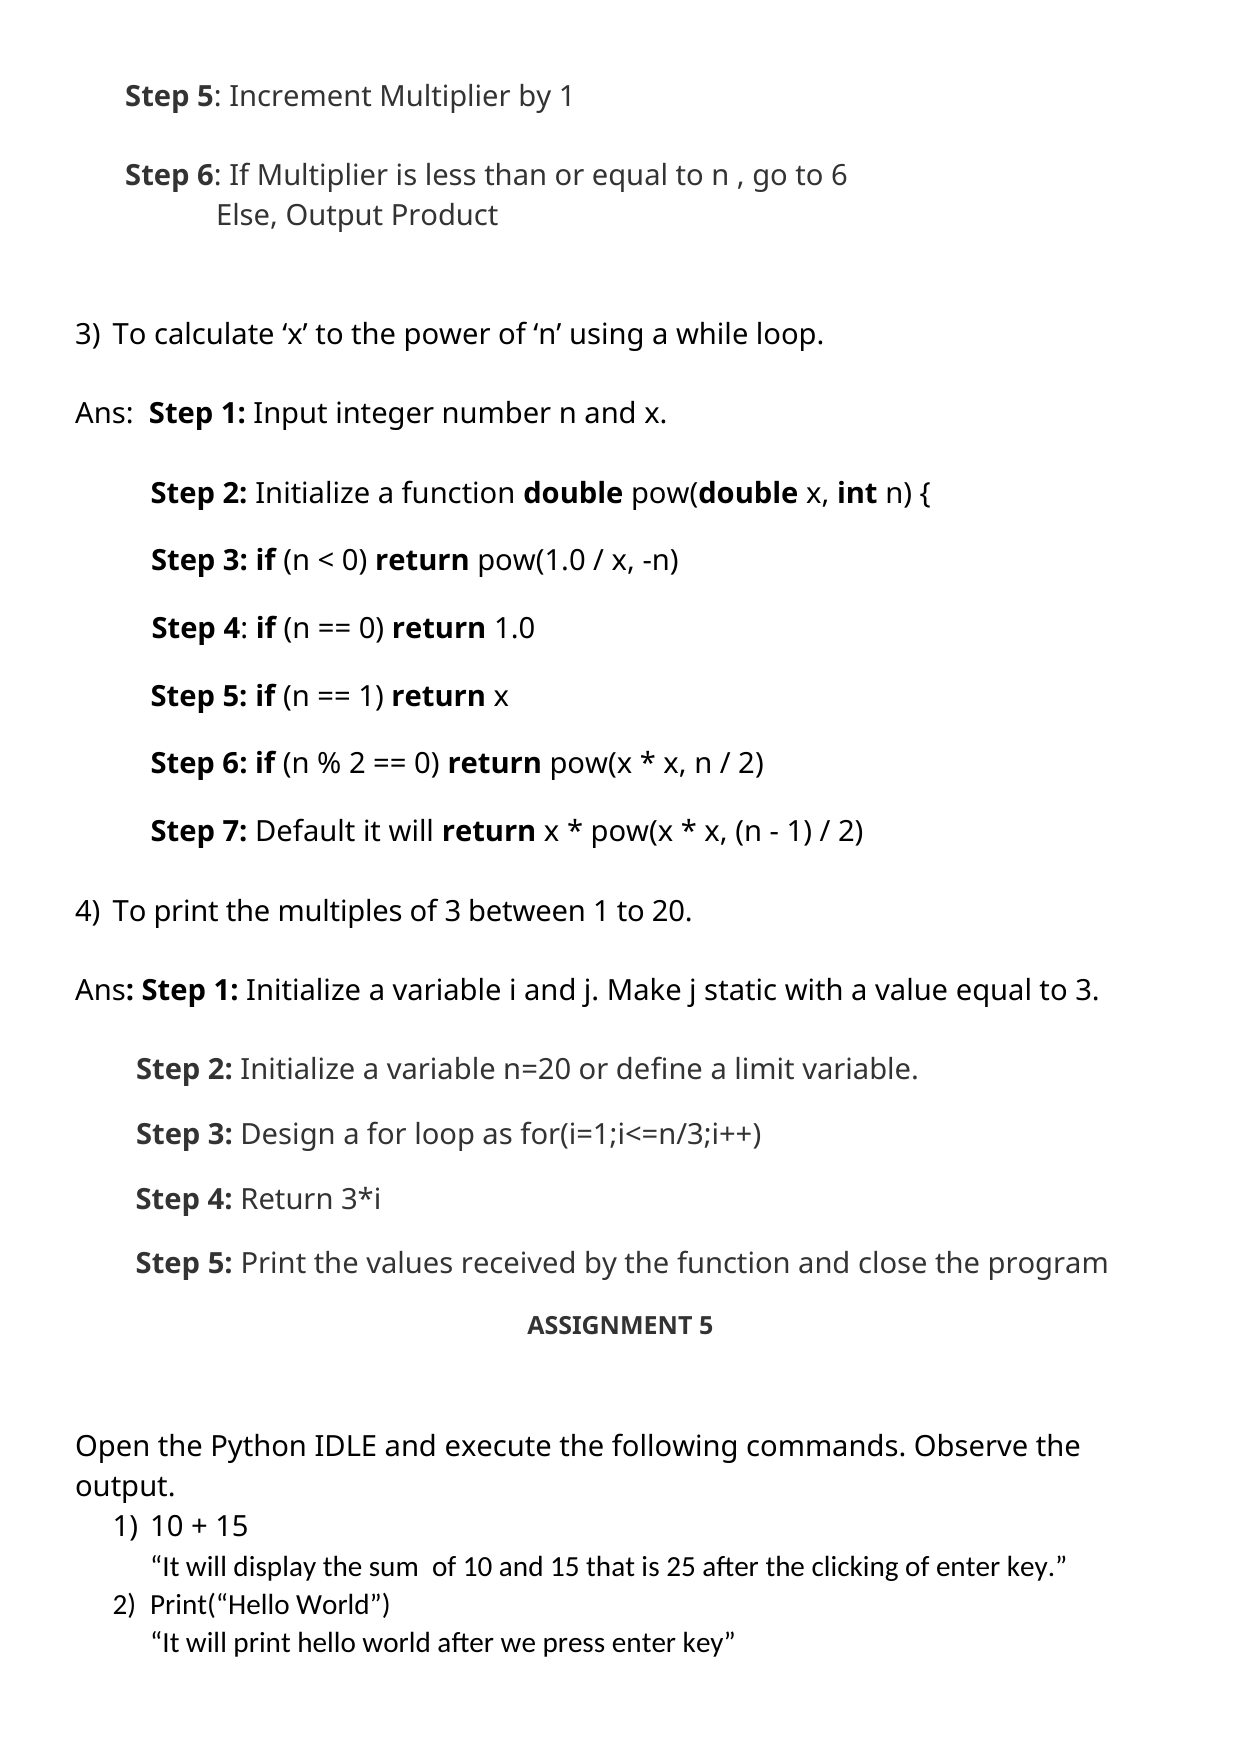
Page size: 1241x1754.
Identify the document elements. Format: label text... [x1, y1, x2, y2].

text Step 5: if (n == 1) return x [112, 675, 1165, 715]
text Step 7: Default it will return x * pow(x * x, (n - 1) / 2) [112, 810, 1165, 850]
text Step 3: if (n < 0) return pow(1.0 / x, -n) [75, 539, 1165, 579]
list “It will print hello world after we press enter key” [150, 1624, 1165, 1660]
list To calculate ‘x’ to the power of ‘n’ using a while loop. [75, 313, 1115, 353]
text Step 6: if (n % 2 == 0) return pow(x * x, n / 2) [112, 743, 1165, 782]
list To print the multiples of 3 between 1 to 20. [75, 890, 1165, 929]
text Step 5: Increment Multiplier by 1 [125, 75, 1115, 115]
text Step 4: if (n == 0) return 1.0 [37, 607, 1165, 647]
list “It will display the sum of 10 and 15 that is 25 after the clicking of enter key.” [150, 1548, 1165, 1583]
text Else, Output Product [125, 194, 1115, 234]
text Open the Python IDLE and execute the following commands. Observe the output. [75, 1425, 1165, 1505]
text Step 5: Print the values received by the function and close the program [75, 1243, 1165, 1282]
text Ans: Step 1: Initialize a variable i and j. Make j static with a value equal to 3. [75, 969, 1115, 1009]
text Step 2: Initialize a function double pow(double x, int n) { [112, 472, 1165, 512]
text Step 2: Initialize a variable n=20 or define a limit variable. [75, 1048, 1165, 1088]
list 10 + 15 [112, 1505, 1165, 1544]
text Step 4: Return 3*i [75, 1178, 1165, 1218]
text Step 6: If Multiplier is less than or equal to n , go to 6 [125, 154, 1115, 194]
text ASSIGNMENT 5 [75, 1307, 1165, 1341]
text Ans: Step 1: Input integer number n and x. [75, 392, 1115, 432]
list Print(“Hello World”) [112, 1586, 1165, 1622]
text Step 3: Design a for loop as for(i=1;i<=n/3;i++) [75, 1113, 1165, 1153]
